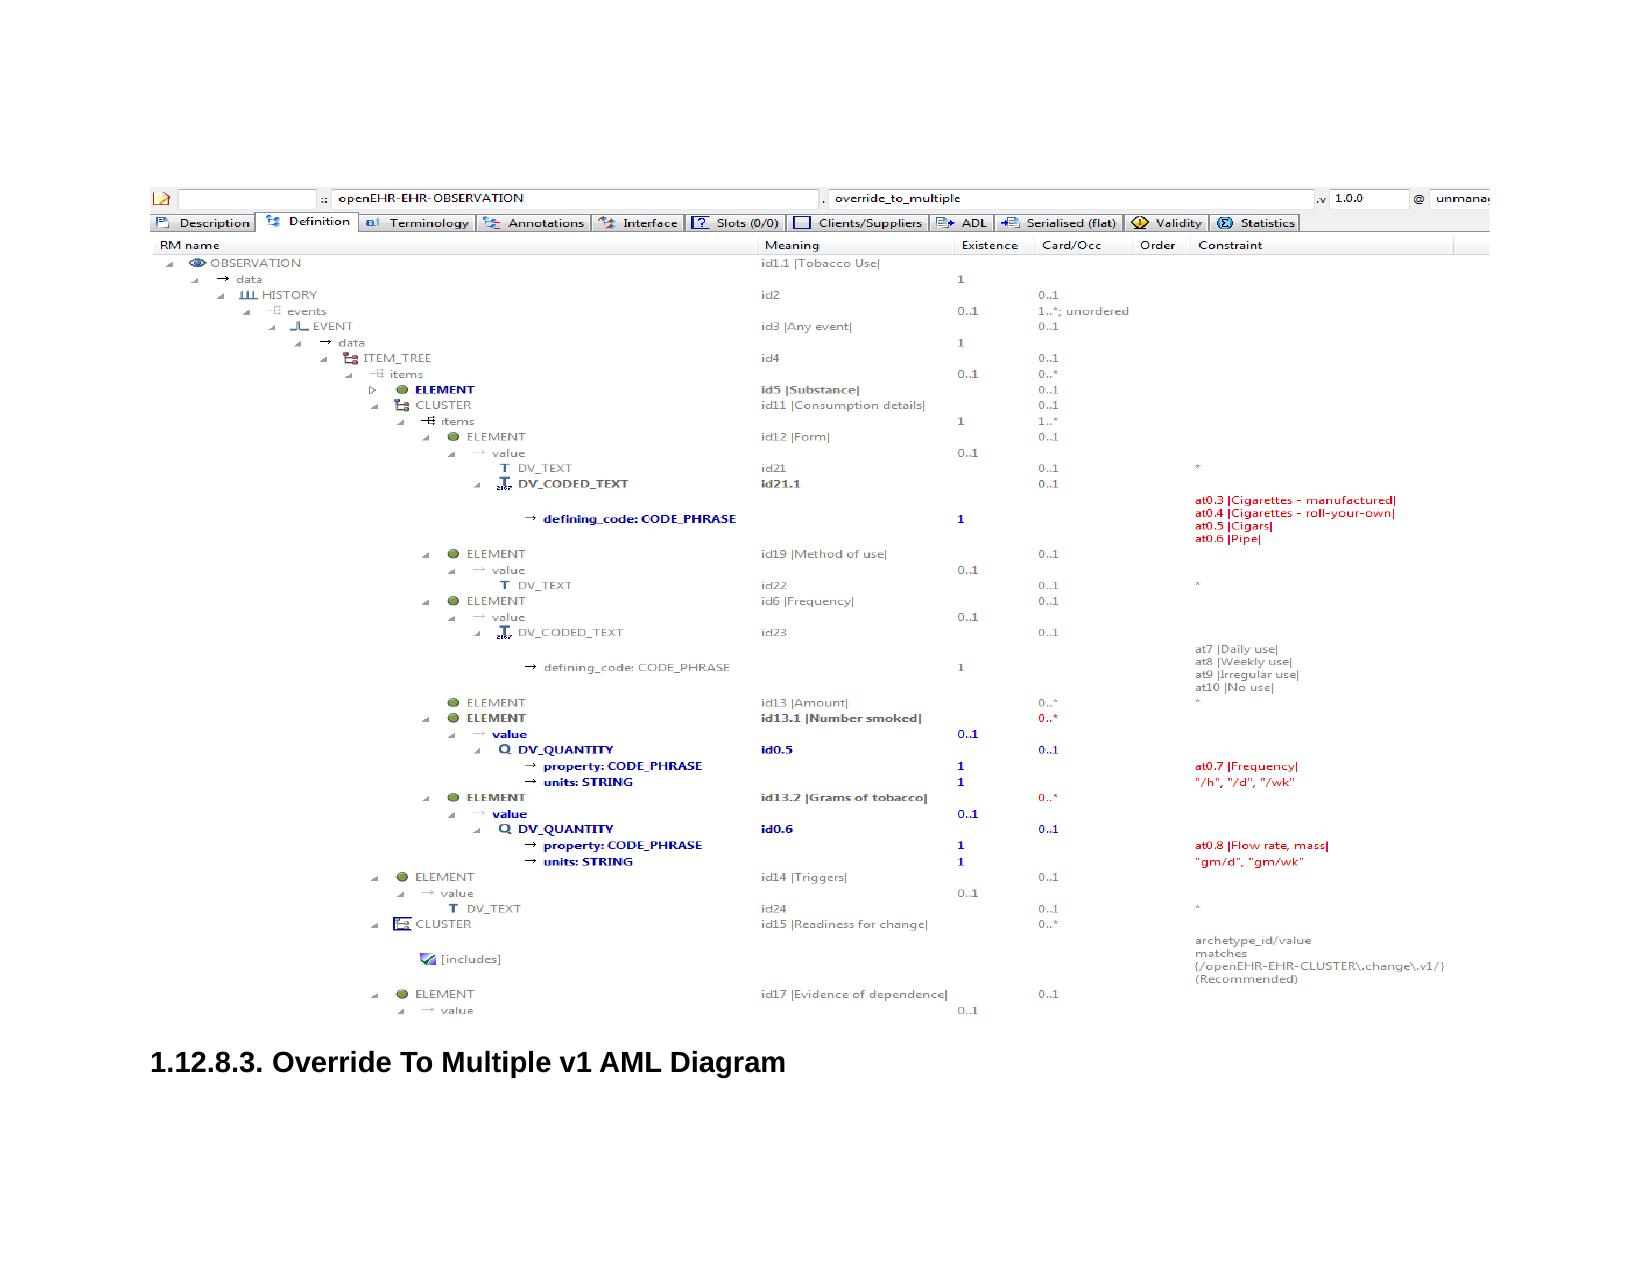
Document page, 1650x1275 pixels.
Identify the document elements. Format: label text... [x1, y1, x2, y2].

picture [150, 187, 1490, 1019]
subtitle Override To Multiple v1 AML Diagram [150, 1044, 1500, 1078]
